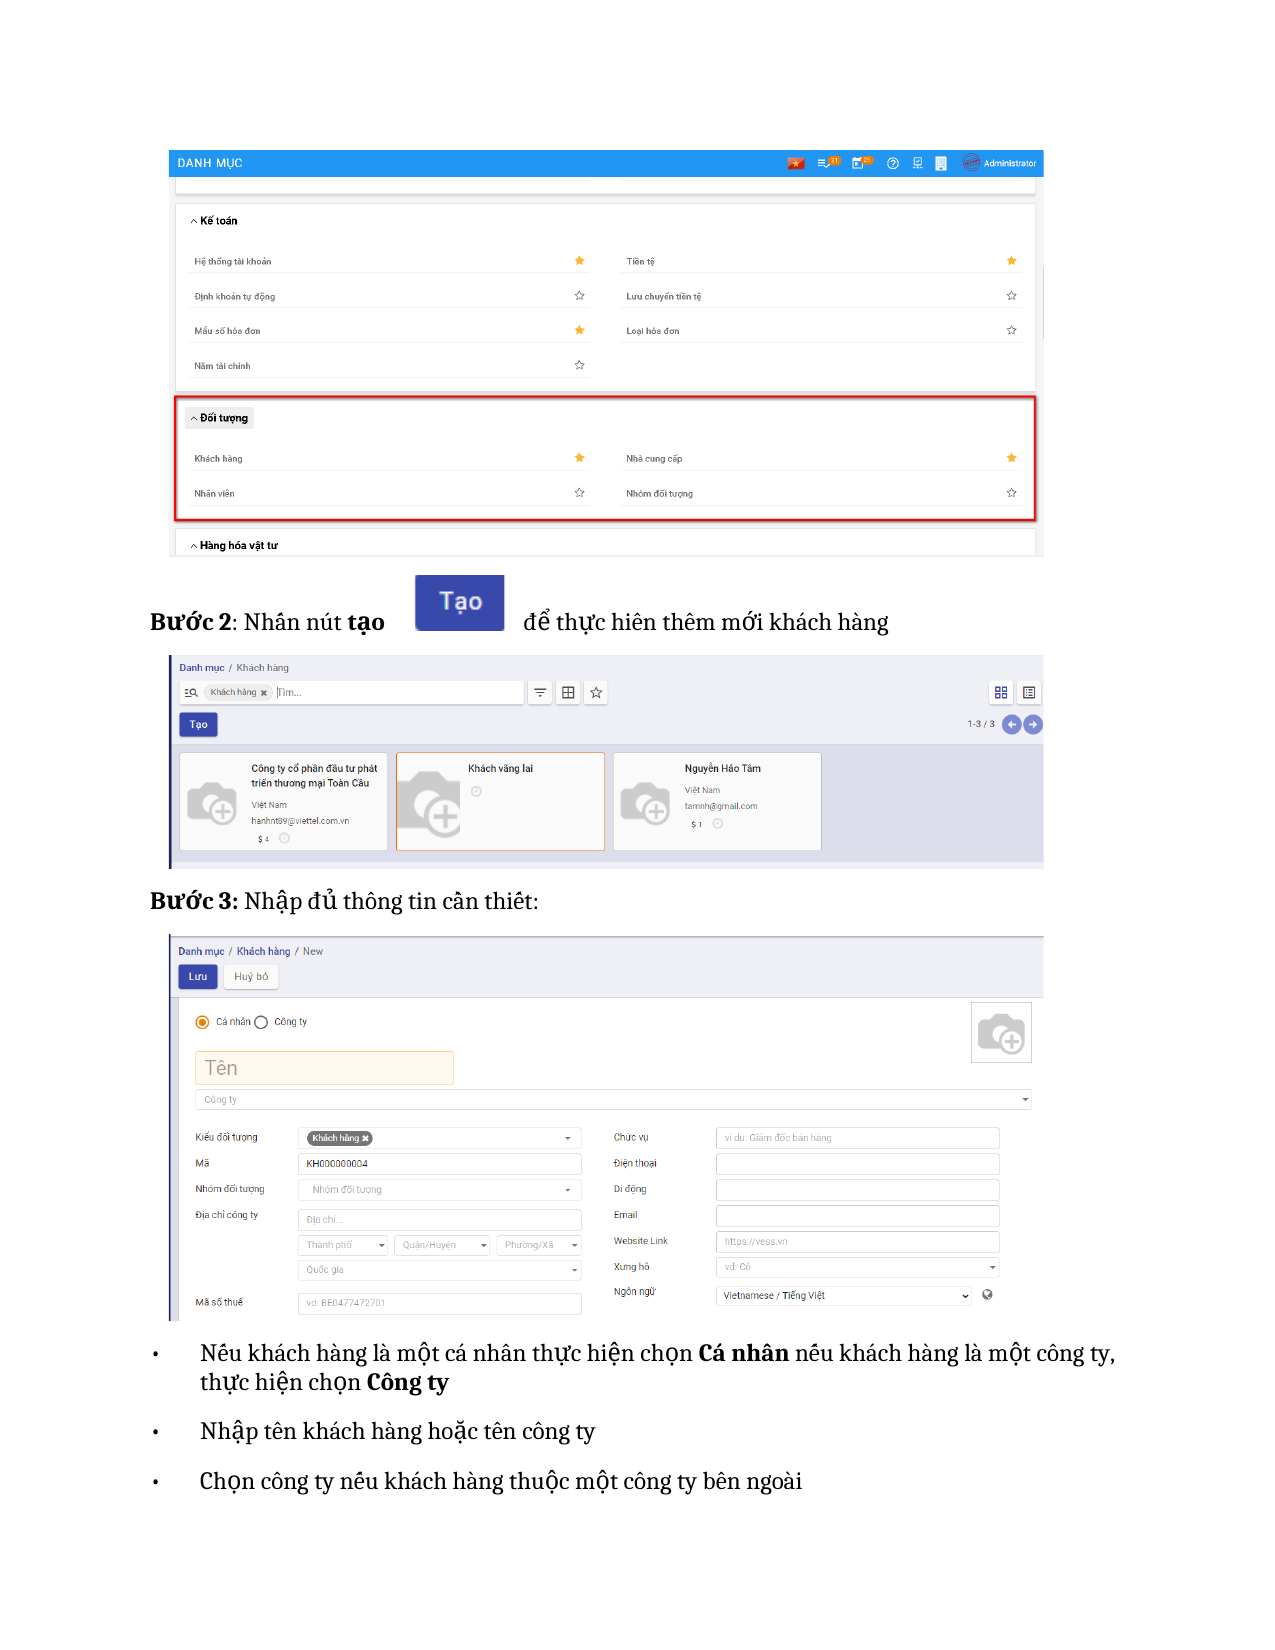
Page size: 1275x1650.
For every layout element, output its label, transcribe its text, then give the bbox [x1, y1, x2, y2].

picture [168, 150, 1044, 557]
list Chọn công ty nếu khách hàng thuộc một công ty bên ngoài [150, 1467, 1125, 1496]
picture [168, 655, 1044, 869]
picture [168, 934, 1044, 1321]
list Nếu khách hàng là một cá nhân thực hiện chọn Cá nhân nếu khách hàng là một công ty, thực hiện chọn Công ty [150, 1339, 1125, 1396]
list Nhập tên khách hàng hoặc tên công ty [150, 1417, 1125, 1446]
text Bước 3: Nhập đủ thông tin cần thiết: [150, 887, 1125, 916]
picture [414, 575, 505, 631]
text Bước 2: Nhấn nút tạo để thực hiên thêm mới khách hàng [150, 575, 1125, 636]
